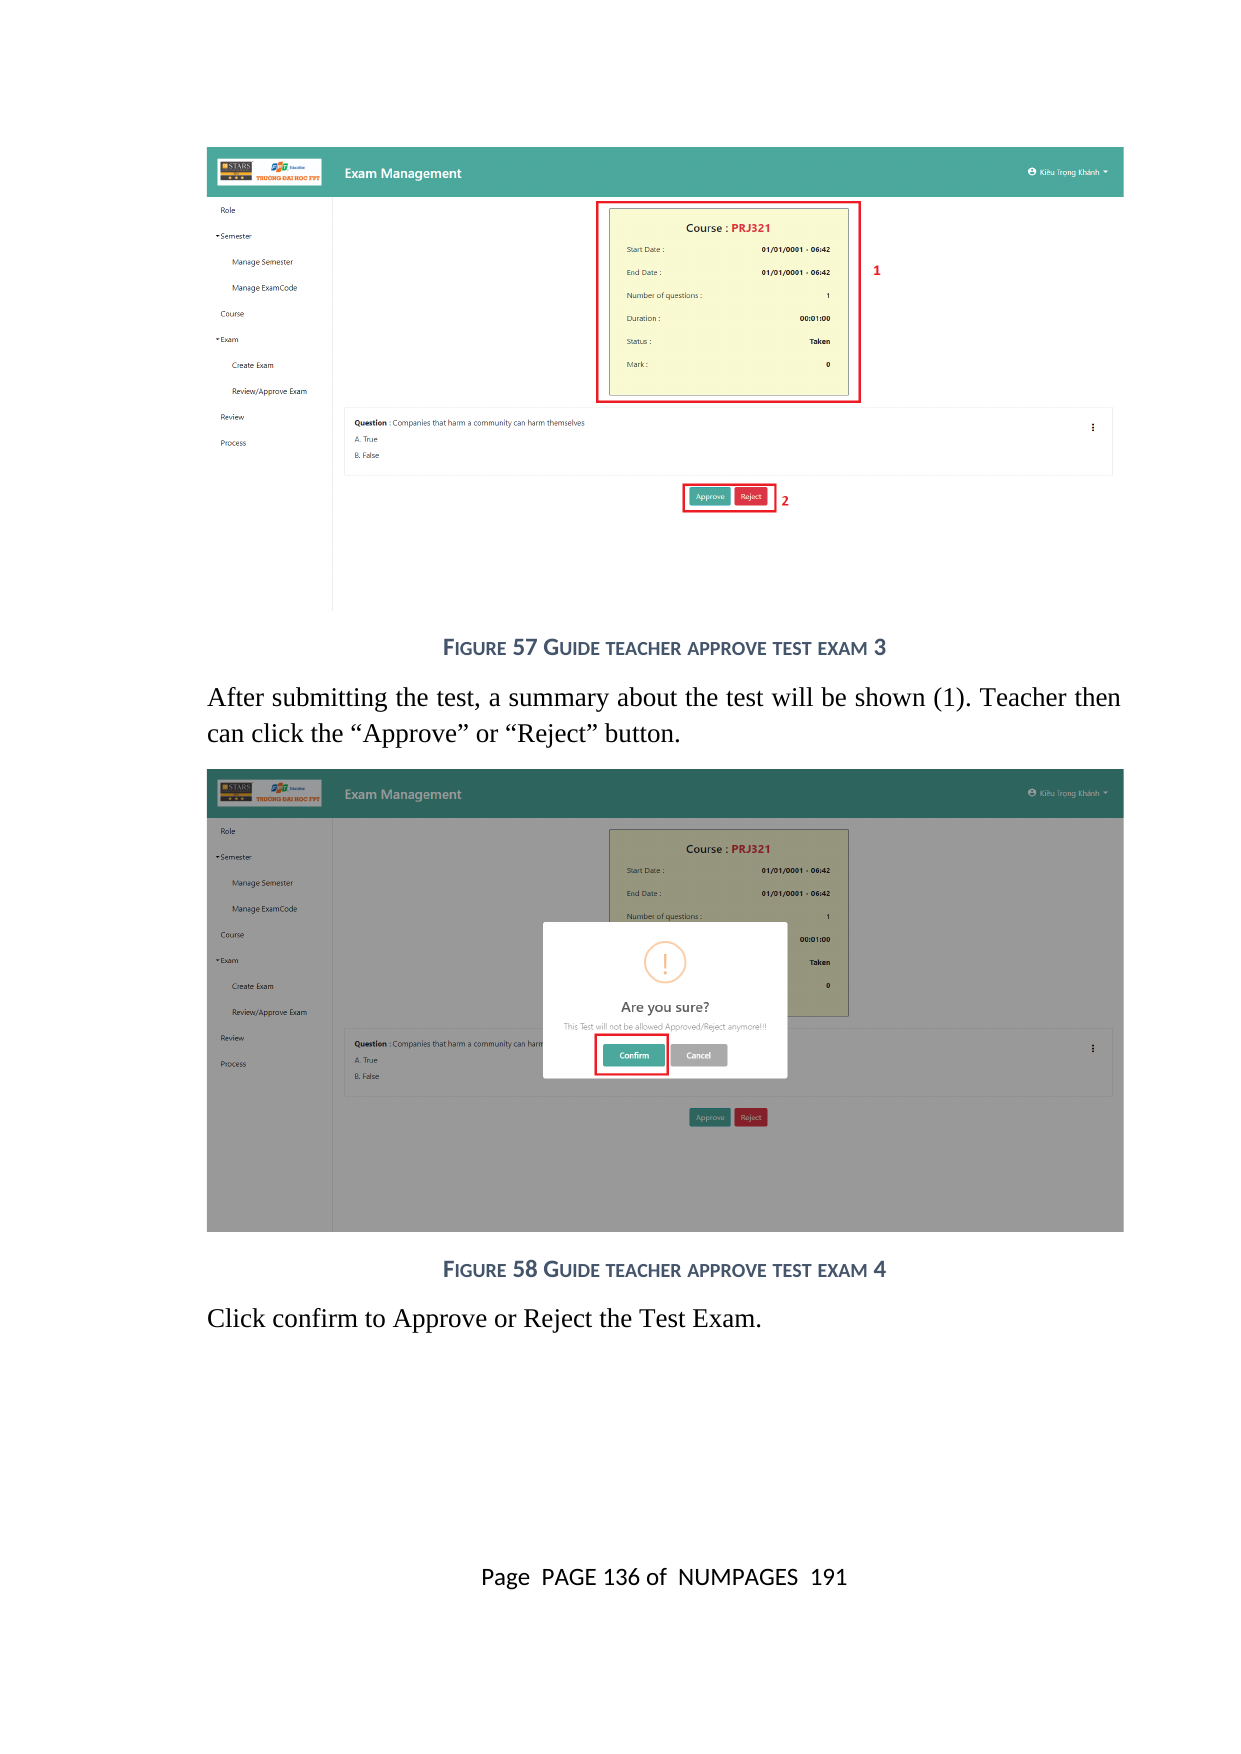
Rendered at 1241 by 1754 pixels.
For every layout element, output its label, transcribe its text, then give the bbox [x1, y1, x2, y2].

text Click confirm to Approve or Reject the Test Exam. [207, 1302, 1122, 1333]
picture [206, 147, 1124, 611]
picture [206, 769, 1124, 1232]
text After submitting the test, a summary about the test will be shown (1). Teacher then can click the “Approve” or “Reject” button. [207, 681, 1122, 748]
